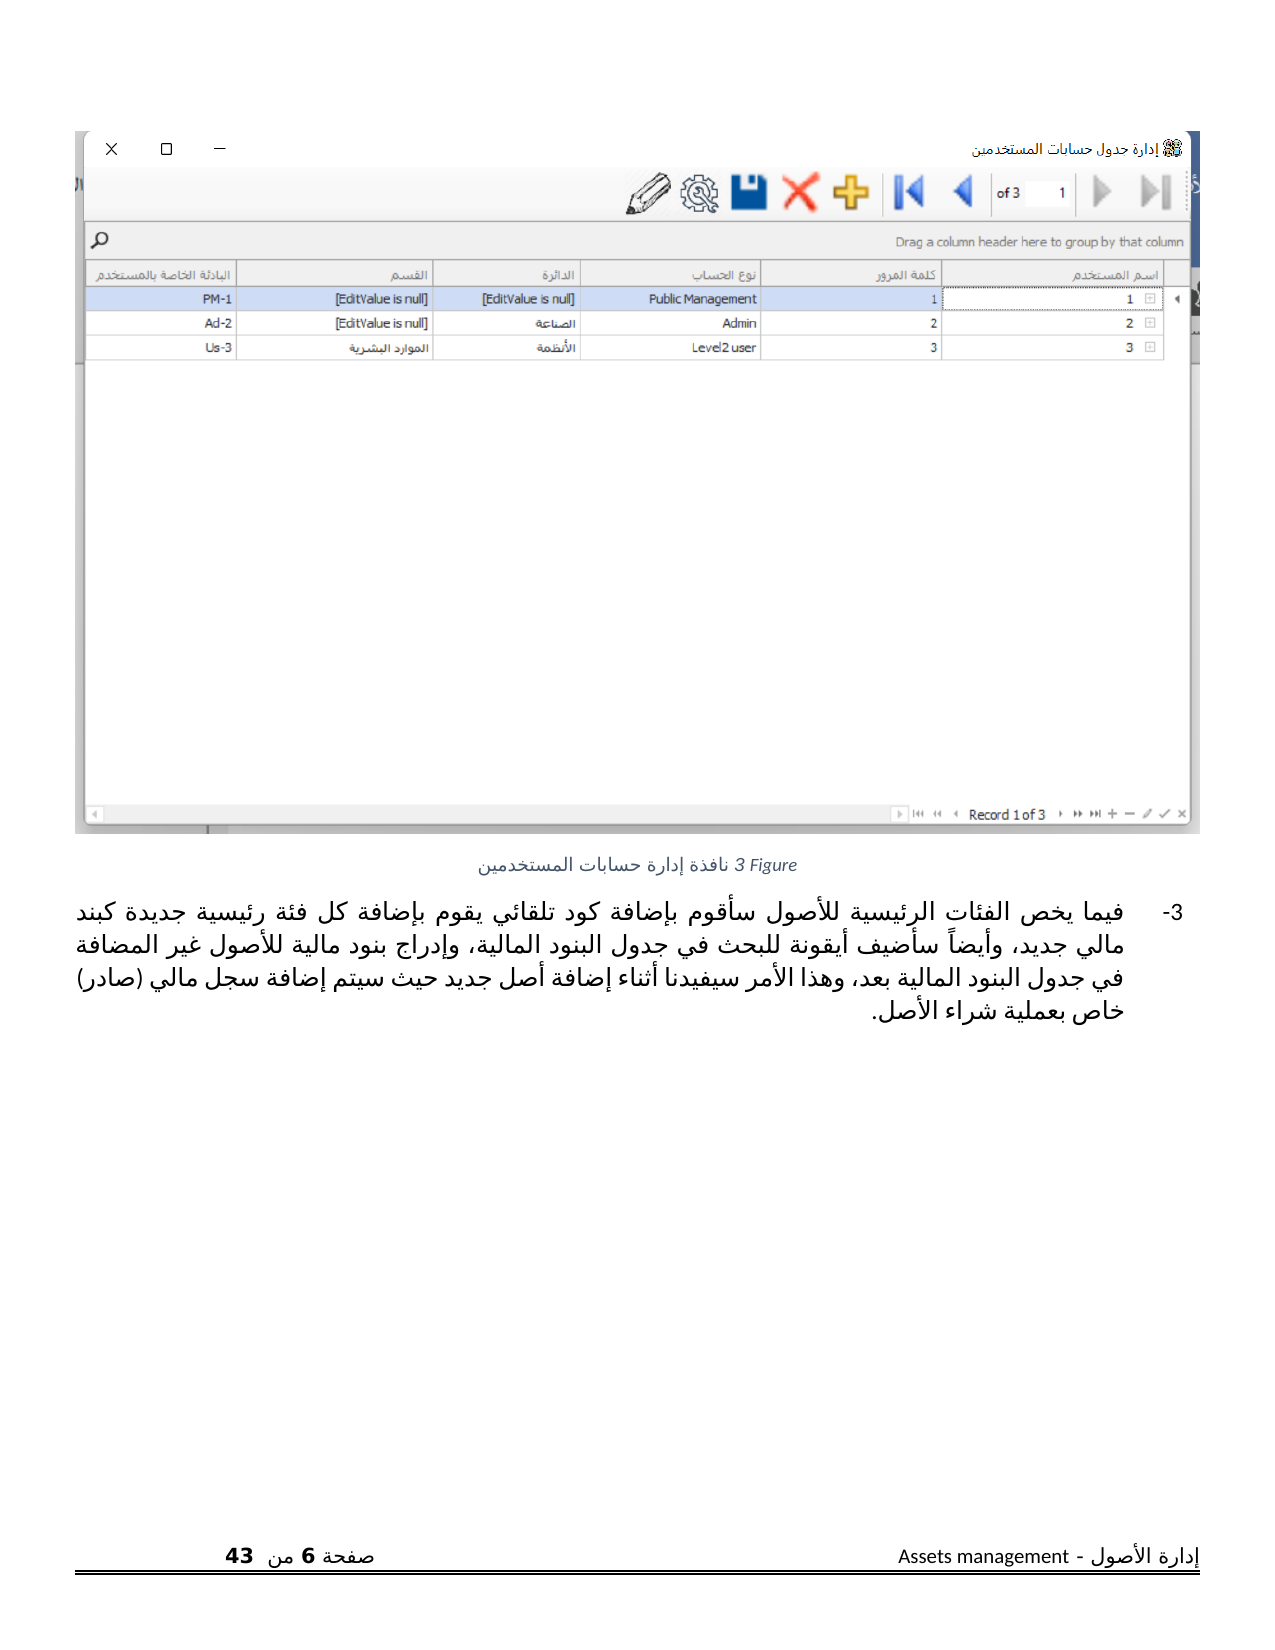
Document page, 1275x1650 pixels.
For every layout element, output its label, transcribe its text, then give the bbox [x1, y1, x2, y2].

list فيما يخص الفئات الرئيسية للأصول سأقوم بإضافة كود تلقائي يقوم بإضافة كل فئة رئيسية جديدة كبند مالي جديد، وأيضاً سأضيف أيقونة للبحث في جدول البنود المالية، وإدراج بنود مالية للأصول غير المضافة في جدول البنود المالية بعد، وهذا الأمر سيفيدنا أثناء إضافة أصل جديد حيث سيتم إضافة سجل مالي (صادر) خاص بعملية شراء الأصل. [75, 896, 1162, 1026]
text Figure 3 نافذة إدارة حسابات المستخدمين [75, 853, 1200, 876]
picture [75, 131, 1200, 834]
